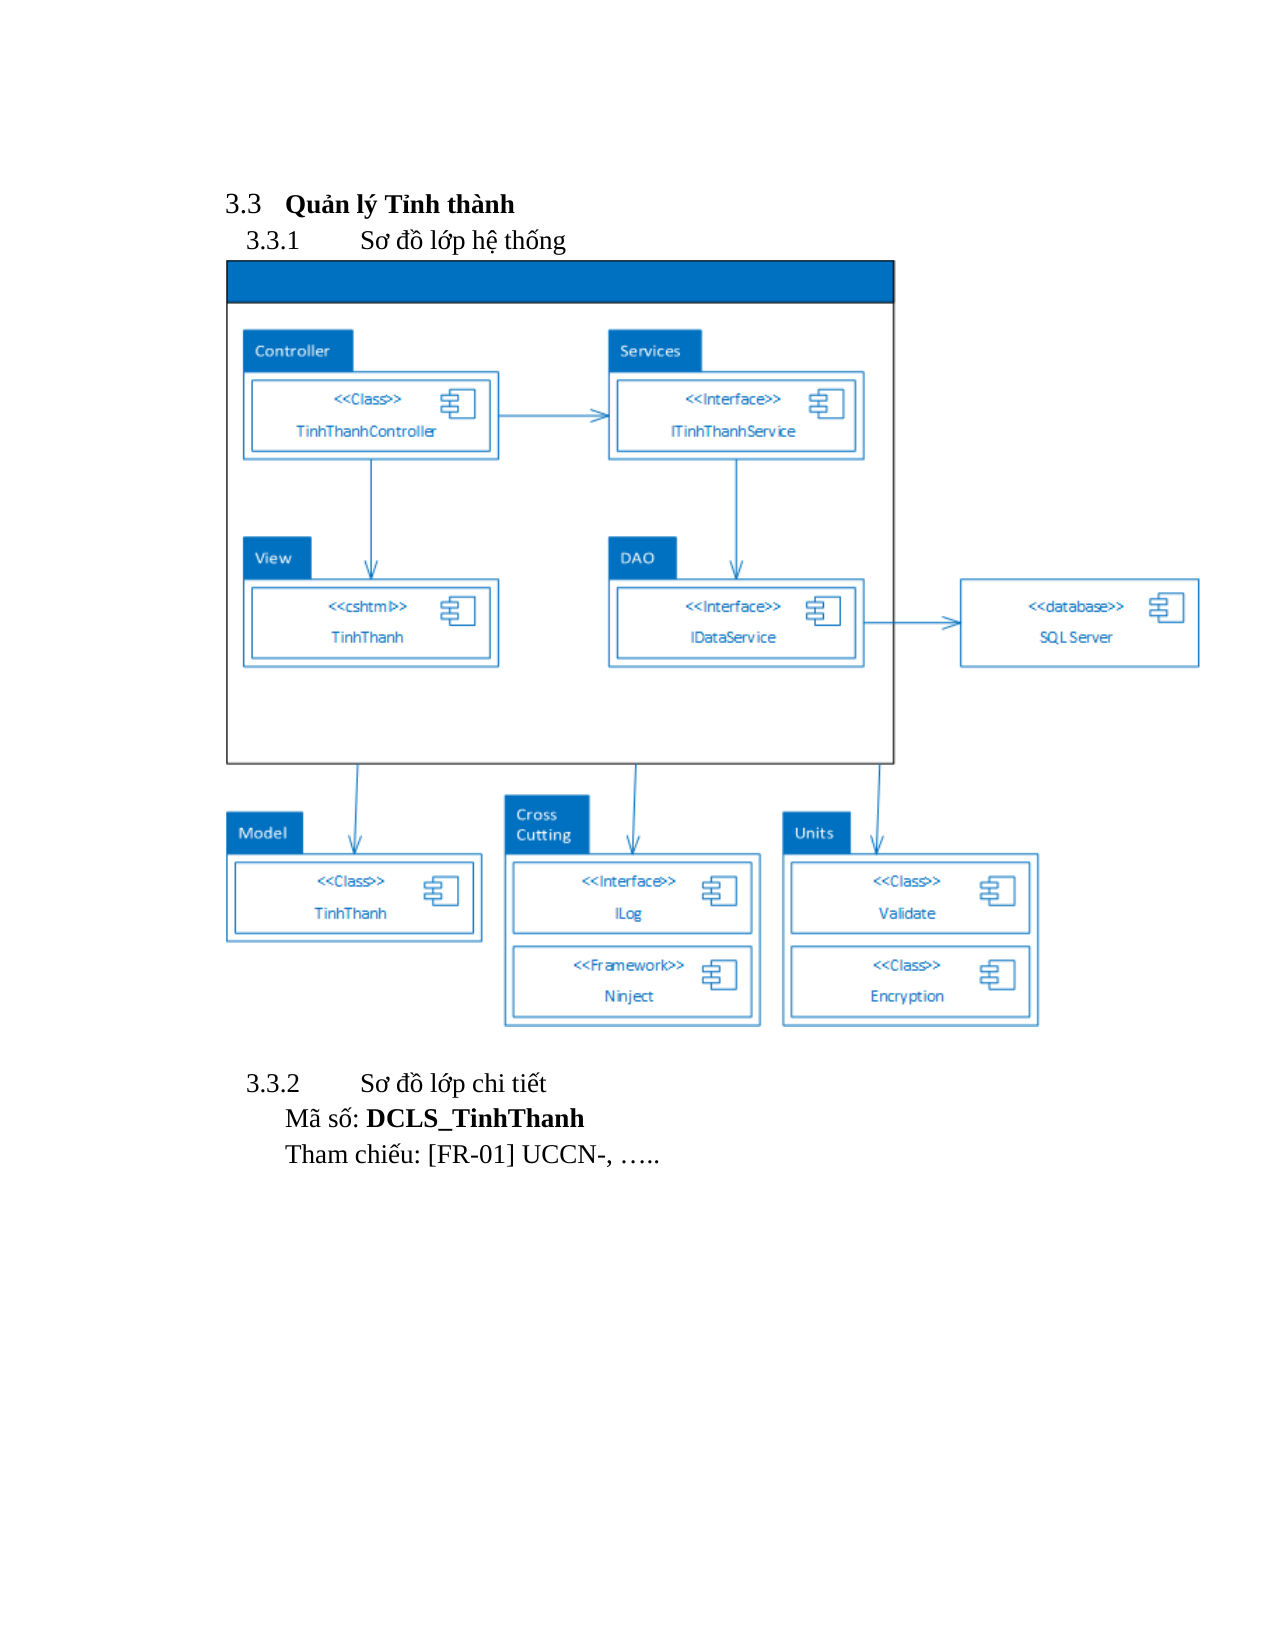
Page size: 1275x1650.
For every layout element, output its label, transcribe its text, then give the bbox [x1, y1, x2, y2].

list Mã số: DCLS_TinhThanh [285, 1103, 1125, 1134]
list Sơ đồ lớp chi tiết [300, 1067, 1125, 1098]
text Quản lý Tỉnh thành [225, 186, 1125, 219]
list Sơ đồ lớp hệ thống [300, 224, 1125, 255]
picture [225, 260, 1200, 1027]
list Tham chiếu: [FR-01] UCCN-, ….. [285, 1138, 1125, 1169]
